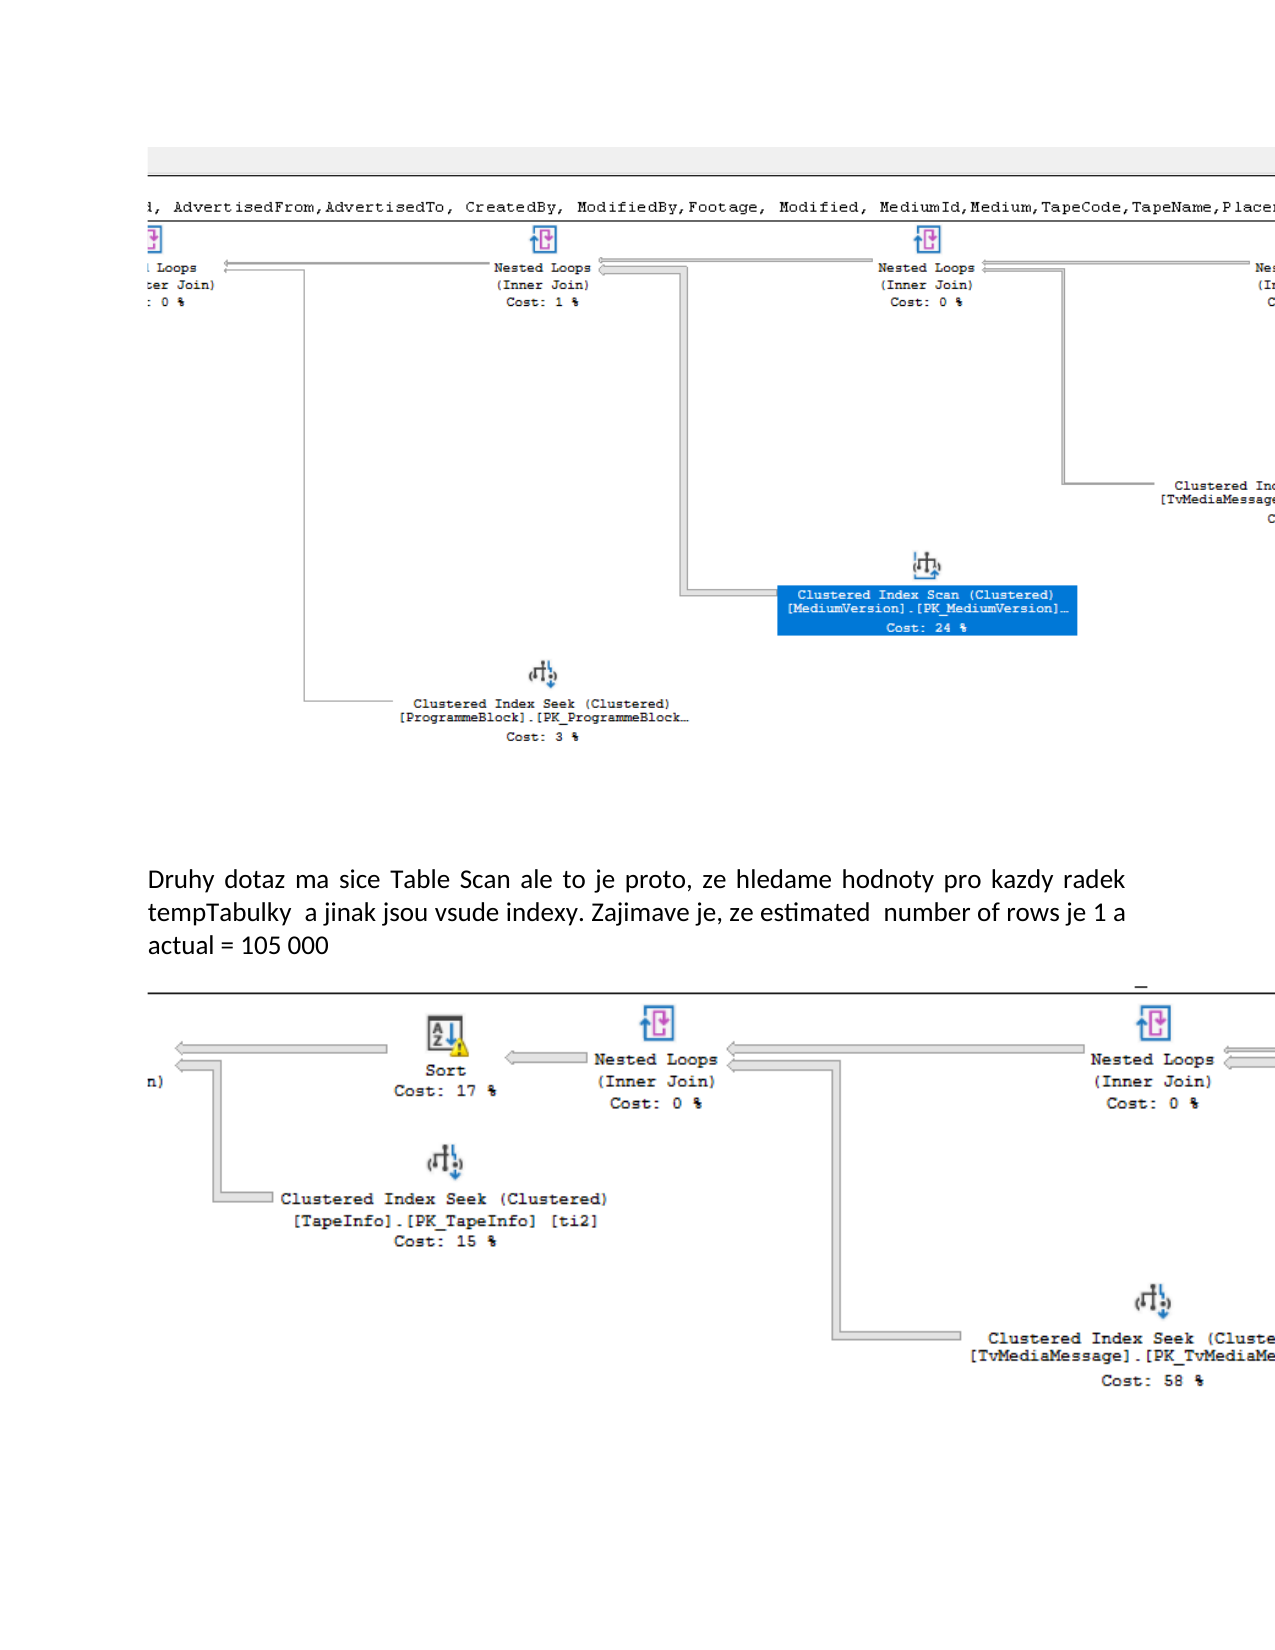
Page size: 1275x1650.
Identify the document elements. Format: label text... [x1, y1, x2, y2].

text Druhy dotaz ma sice Table Scan ale to je proto, ze hledame hodnoty pro kazdy radek tempTabulky a jinak jsou vsude indexy. Zajimave je, ze estimated number of rows je 1 a actual = 105 000 [148, 862, 1127, 961]
